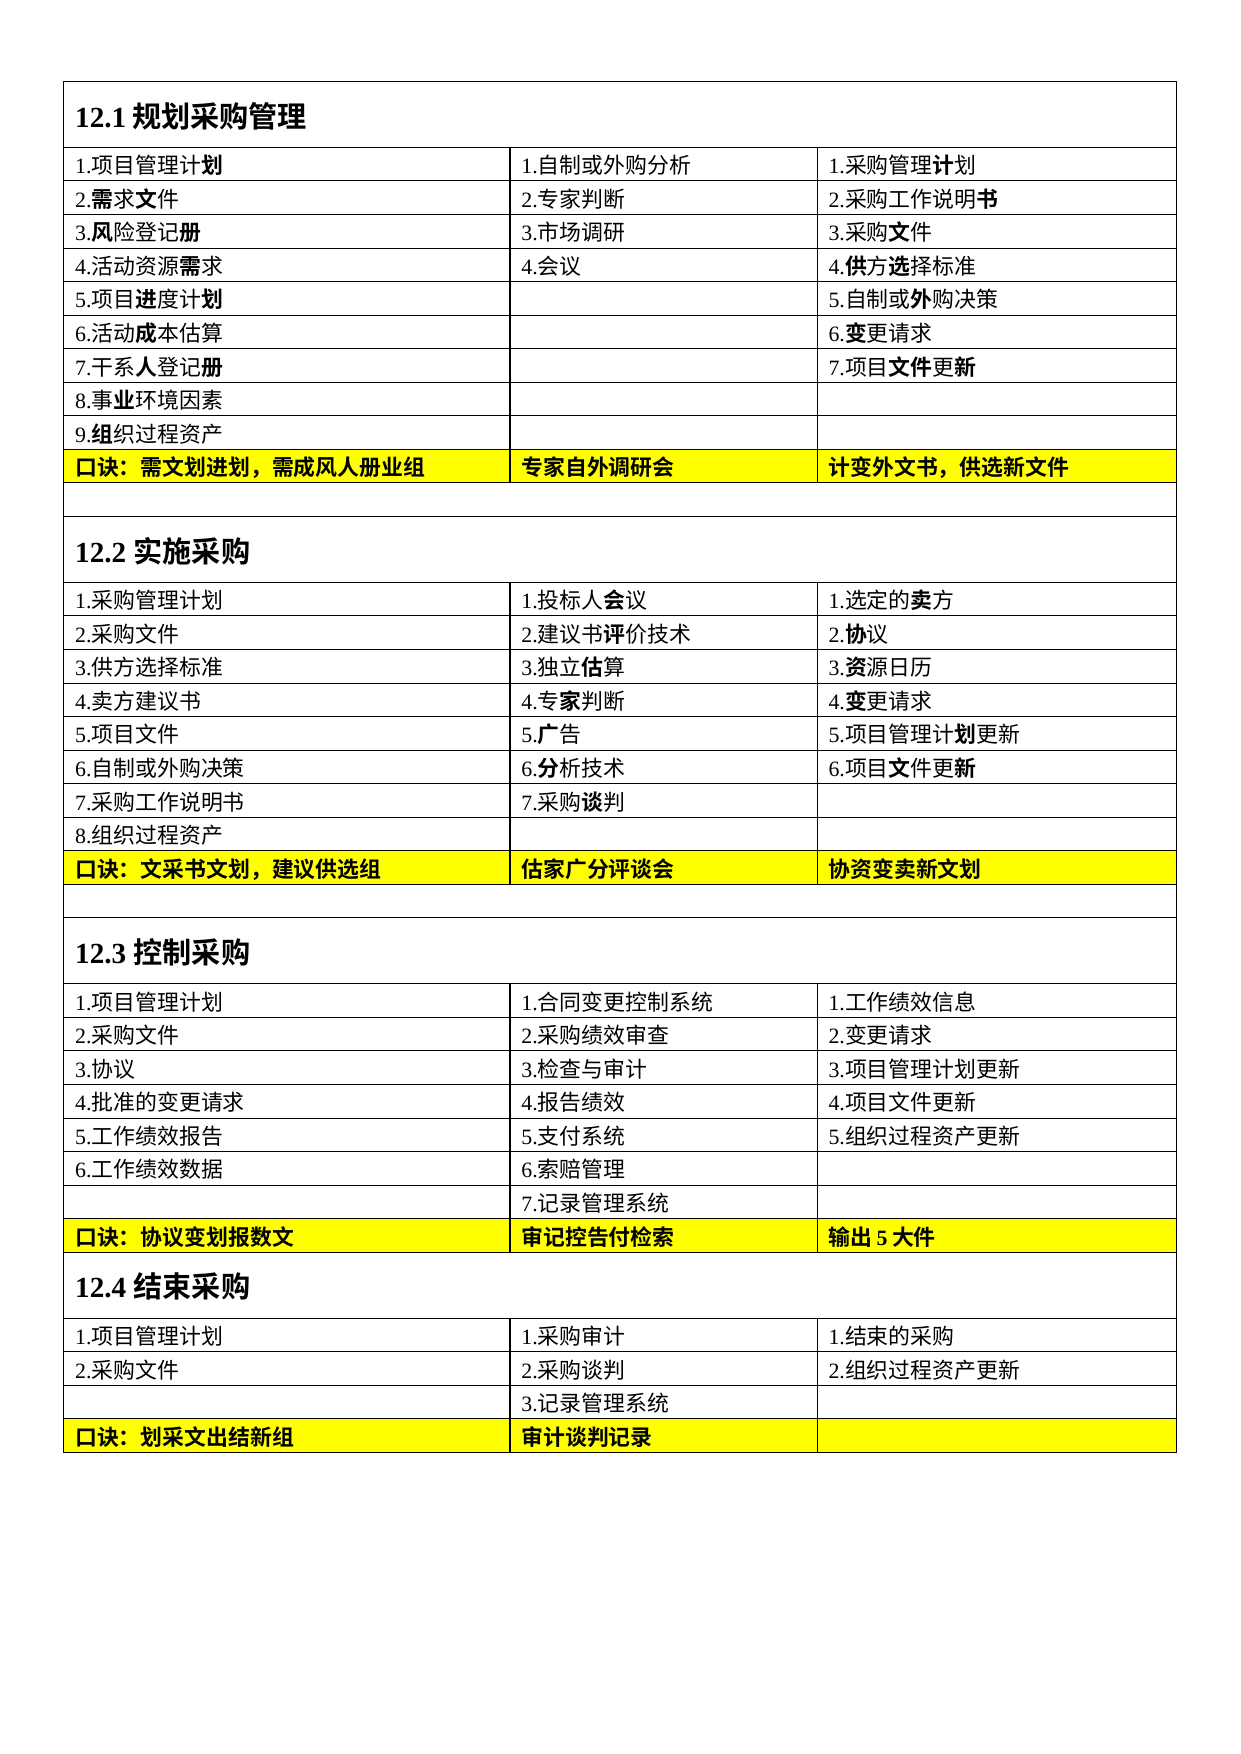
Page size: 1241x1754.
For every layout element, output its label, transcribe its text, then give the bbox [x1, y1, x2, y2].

table_cell 口诀：需文划进划，需成风人册业组 [64, 450, 509, 482]
table_cell 5.广告 [511, 717, 817, 749]
table_cell 计变外文书，供选新文件 [818, 450, 1176, 482]
table_cell 3.协议 [64, 1051, 509, 1084]
table_cell 6.分析技术 [511, 751, 817, 783]
table_cell [818, 818, 1176, 850]
table_cell [511, 818, 817, 850]
table_cell [818, 784, 1176, 817]
table_cell 1.合同变更控制系统 [511, 984, 817, 1017]
table_cell 6.项目文件更新 [818, 751, 1176, 783]
table_cell 1.结束的采购 [818, 1319, 1176, 1351]
table_cell [64, 885, 1176, 917]
table_cell 4.项目文件更新 [818, 1085, 1176, 1117]
table_cell 2.建议书评价技术 [511, 616, 817, 649]
table_cell 口诀：协议变划报数文 [64, 1219, 509, 1252]
table_cell 1.投标人会议 [511, 583, 817, 615]
table_cell [818, 383, 1176, 415]
table_cell 2.专家判断 [511, 181, 817, 214]
table_cell 4.专家判断 [511, 684, 817, 716]
table_cell 5.组织过程资产更新 [818, 1119, 1176, 1151]
table_cell [818, 1386, 1176, 1418]
table_cell 6.自制或外购决策 [64, 751, 509, 783]
table_cell 7.记录管理系统 [511, 1186, 817, 1218]
table_cell 2.采购文件 [64, 1352, 509, 1385]
table_cell 5.项目文件 [64, 717, 509, 749]
table_cell 8.事业环境因素 [64, 383, 509, 415]
table_cell 口诀：文采书文划，建议供选组 [64, 851, 509, 884]
table_cell 1.选定的卖方 [818, 583, 1176, 615]
table_cell 4.活动资源需求 [64, 249, 509, 281]
table_cell 6.变更请求 [818, 316, 1176, 348]
table_cell [818, 1186, 1176, 1218]
table_cell 12.3 控制采购 [64, 918, 1176, 983]
table_cell 3.资源日历 [818, 650, 1176, 682]
table_cell [818, 1419, 1176, 1452]
table_cell 5.项目管理计划更新 [818, 717, 1176, 749]
table_cell 3.采购文件 [818, 215, 1176, 247]
table_cell 1.工作绩效信息 [818, 984, 1176, 1017]
table_cell 3.风险登记册 [64, 215, 509, 247]
table_cell 2.采购绩效审查 [511, 1018, 817, 1050]
table_cell 5.工作绩效报告 [64, 1119, 509, 1151]
table_cell [818, 416, 1176, 449]
table_cell 6.索赔管理 [511, 1152, 817, 1184]
table_cell 估家广分评谈会 [511, 851, 817, 884]
table_cell 12.4 结束采购 [64, 1253, 1176, 1318]
table_cell [64, 1186, 509, 1218]
table_cell 审计谈判记录 [511, 1419, 817, 1452]
table_cell [511, 316, 817, 348]
table_cell 5.自制或外购决策 [818, 282, 1176, 314]
table_cell 3.项目管理计划更新 [818, 1051, 1176, 1084]
table_cell 审记控告付检索 [511, 1219, 817, 1252]
table_cell [64, 483, 1176, 516]
table_cell 口诀：划采文出结新组 [64, 1419, 509, 1452]
table_cell 1.采购管理计划 [64, 583, 509, 615]
table_cell 输出5大件 [818, 1219, 1176, 1252]
table_cell 4.报告绩效 [511, 1085, 817, 1117]
table_cell 1.项目管理计划 [64, 984, 509, 1017]
table_cell 2.组织过程资产更新 [818, 1352, 1176, 1385]
table_cell [818, 1152, 1176, 1184]
table_cell 7.采购谈判 [511, 784, 817, 817]
table_cell 1.采购管理计划 [818, 148, 1176, 180]
table_cell 4.供方选择标准 [818, 249, 1176, 281]
table_cell 2.采购谈判 [511, 1352, 817, 1385]
table_cell 8.组织过程资产 [64, 818, 509, 850]
table_cell 3.独立估算 [511, 650, 817, 682]
table_cell 4.变更请求 [818, 684, 1176, 716]
table_cell 12.2 实施采购 [64, 517, 1176, 582]
table_cell 7.采购工作说明书 [64, 784, 509, 817]
table_cell 1.采购审计 [511, 1319, 817, 1351]
table_cell 5.项目进度计划 [64, 282, 509, 314]
table_cell 1.项目管理计划 [64, 1319, 509, 1351]
table_cell 1.自制或外购分析 [511, 148, 817, 180]
table_cell 2.变更请求 [818, 1018, 1176, 1050]
table_cell 4.卖方建议书 [64, 684, 509, 716]
table_cell 7.项目文件更新 [818, 349, 1176, 382]
table_cell 2.协议 [818, 616, 1176, 649]
table_cell [64, 1386, 509, 1418]
table_cell 2.采购文件 [64, 616, 509, 649]
table_cell [511, 282, 817, 314]
table_cell 5.支付系统 [511, 1119, 817, 1151]
table_cell 3.供方选择标准 [64, 650, 509, 682]
table_cell 2.需求文件 [64, 181, 509, 214]
table_cell 6.工作绩效数据 [64, 1152, 509, 1184]
table_cell 3.市场调研 [511, 215, 817, 247]
table_cell 1.项目管理计划 [64, 148, 509, 180]
table_cell 3.记录管理系统 [511, 1386, 817, 1418]
table_header 12.1规划采购管理 [64, 82, 1176, 147]
table_cell [511, 349, 817, 382]
table_cell 2.采购工作说明书 [818, 181, 1176, 214]
table_cell 3.检查与审计 [511, 1051, 817, 1084]
table_cell [511, 416, 817, 449]
table_cell 2.采购文件 [64, 1018, 509, 1050]
table_cell 4.会议 [511, 249, 817, 281]
table_cell 6.活动成本估算 [64, 316, 509, 348]
table_cell [511, 383, 817, 415]
table_cell 4.批准的变更请求 [64, 1085, 509, 1117]
table_cell 9.组织过程资产 [64, 416, 509, 449]
table_cell 协资变卖新文划 [818, 851, 1176, 884]
table_cell 专家自外调研会 [511, 450, 817, 482]
table_cell 7.干系人登记册 [64, 349, 509, 382]
